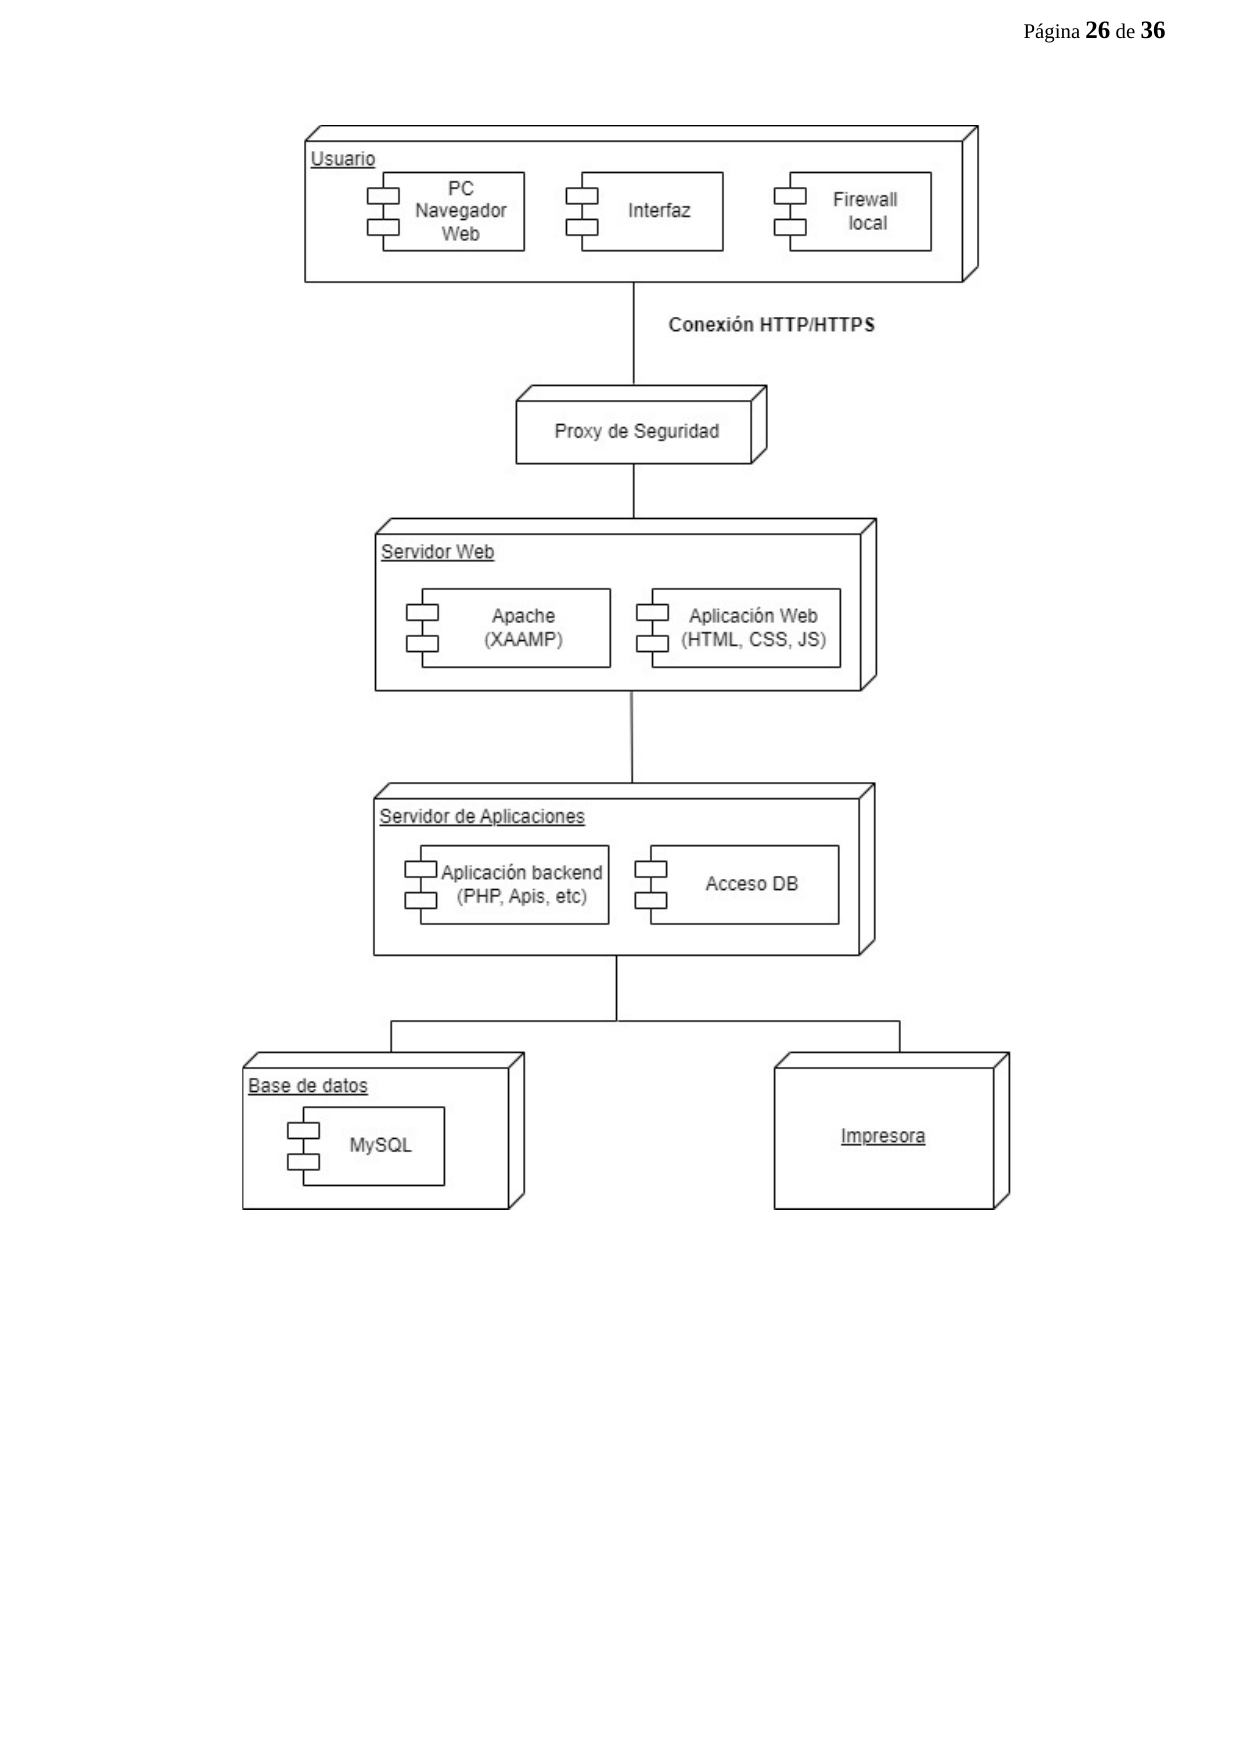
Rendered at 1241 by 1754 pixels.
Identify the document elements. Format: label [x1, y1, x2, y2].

picture [242, 125, 1012, 1210]
